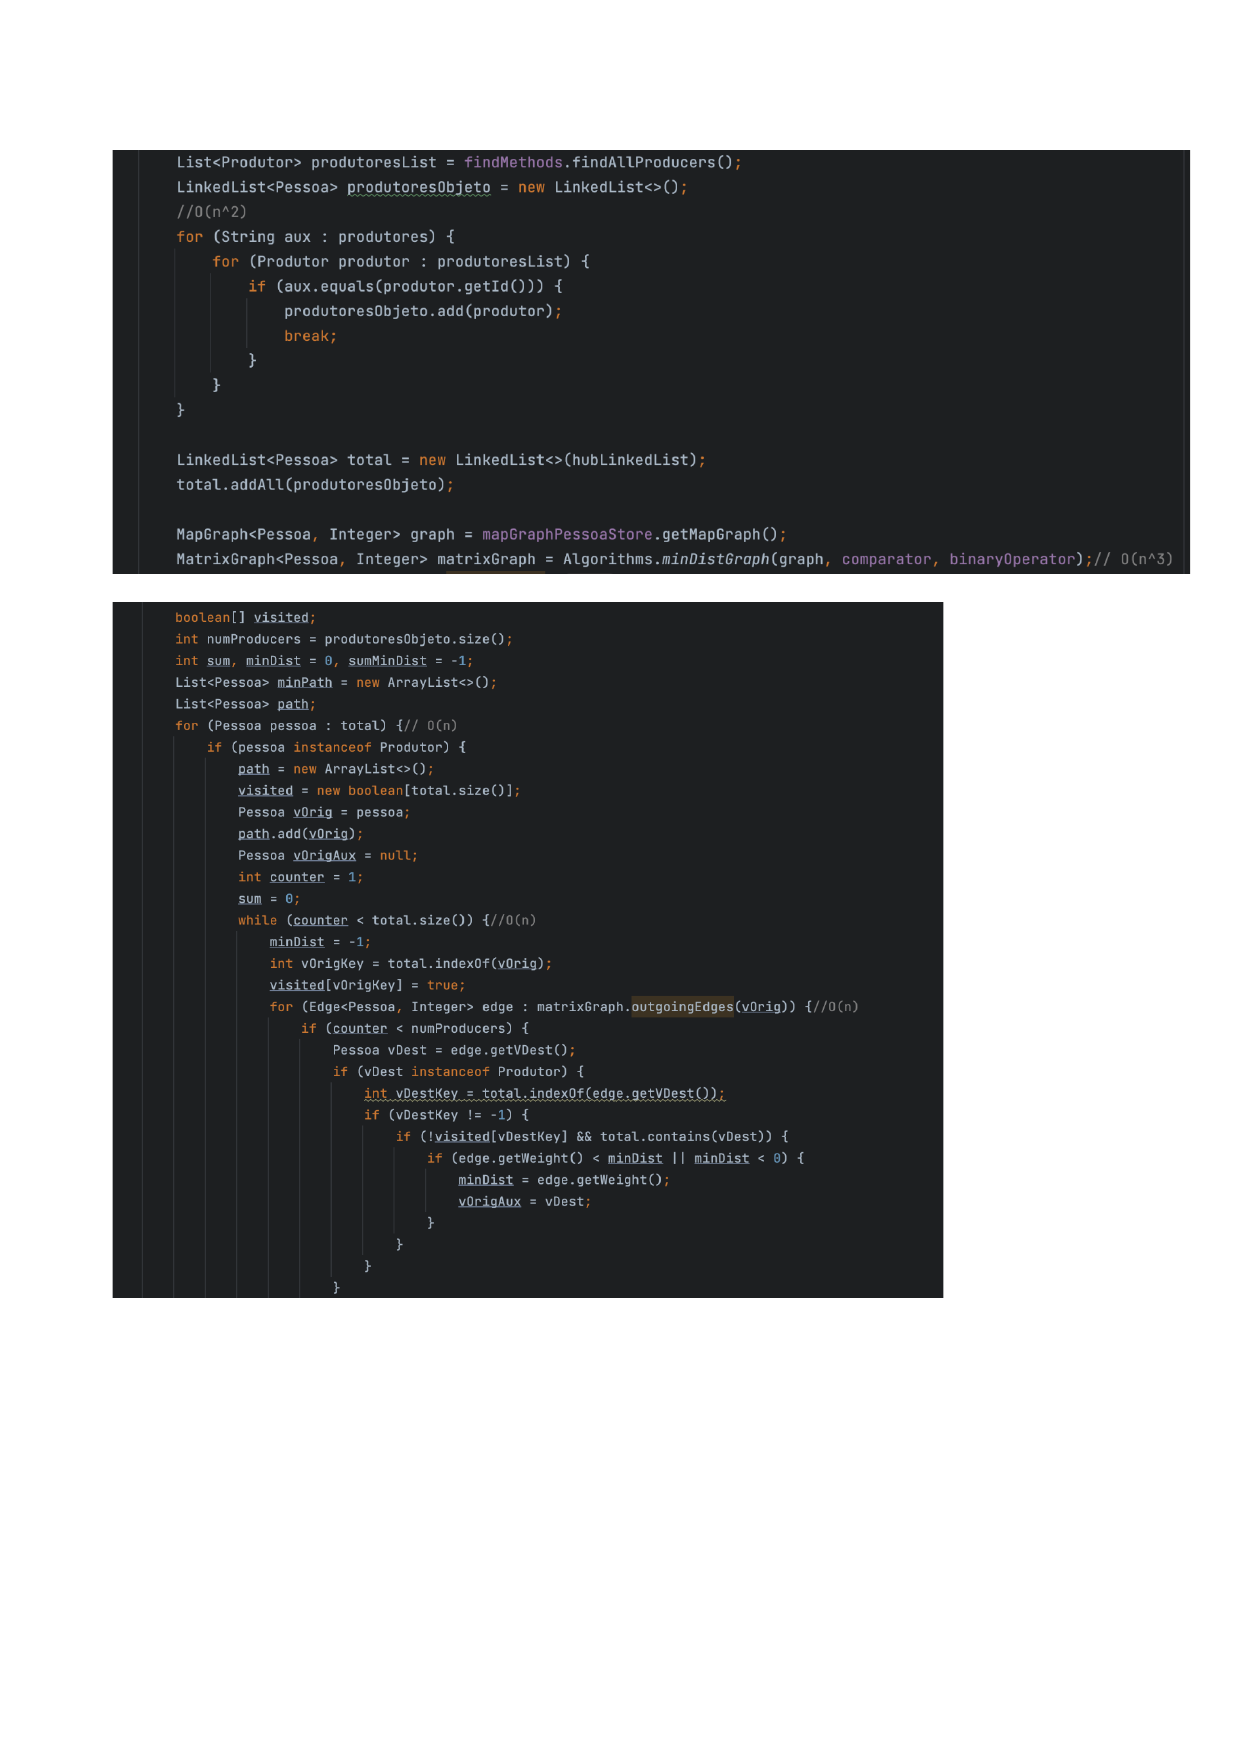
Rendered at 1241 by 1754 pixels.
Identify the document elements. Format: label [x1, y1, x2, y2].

picture [112, 602, 944, 1298]
picture [112, 150, 1191, 574]
